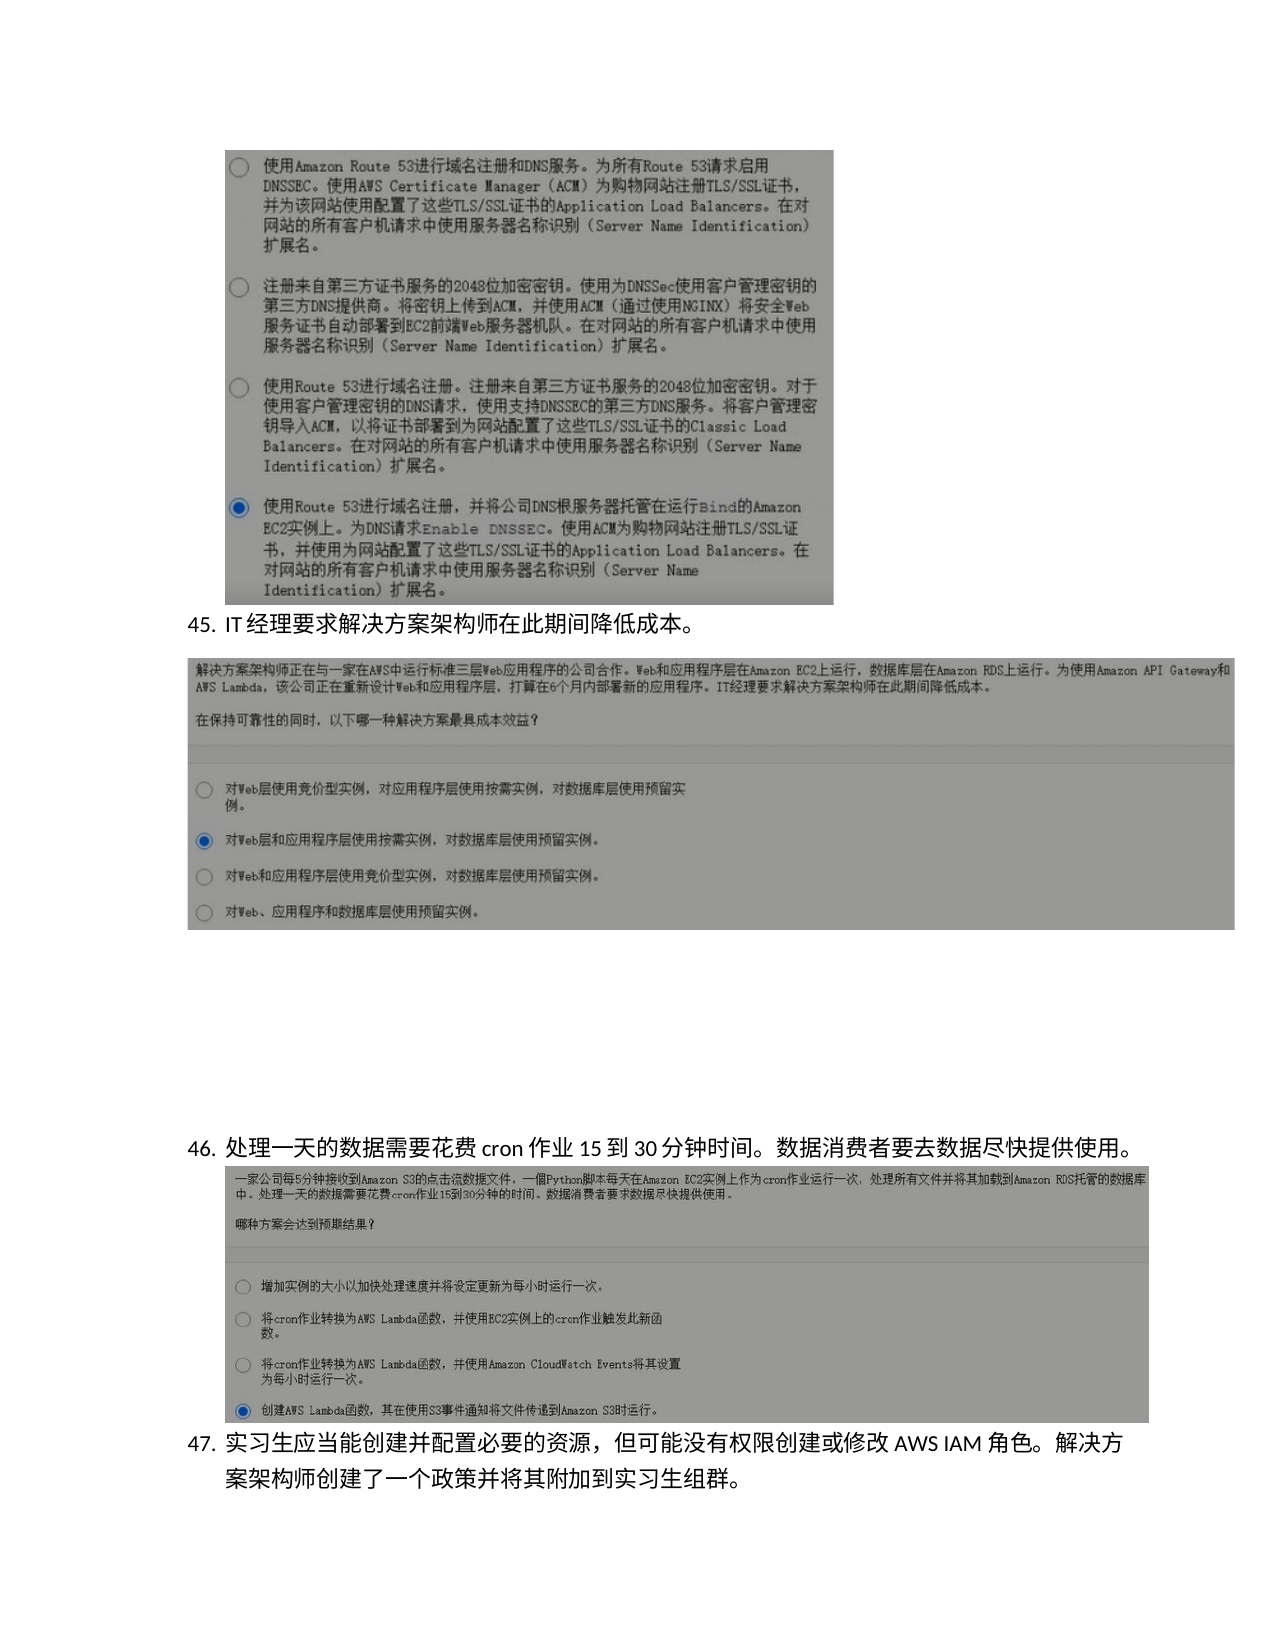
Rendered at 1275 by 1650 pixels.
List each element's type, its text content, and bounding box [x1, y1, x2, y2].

list IT经理要求解决方案架构师在此期间降低成本。 [187, 606, 1125, 639]
list 处理一天的数据需要花费cron作业15到30分钟时间。数据消费者要去数据尽快提供使用。 [187, 1130, 1125, 1163]
list 实习生应当能创建并配置必要的资源，但可能没有权限创建或修改AWS IAM角色。解决方案架构师创建了一个政策并将其附加到实习生组群。 [187, 1425, 1125, 1494]
